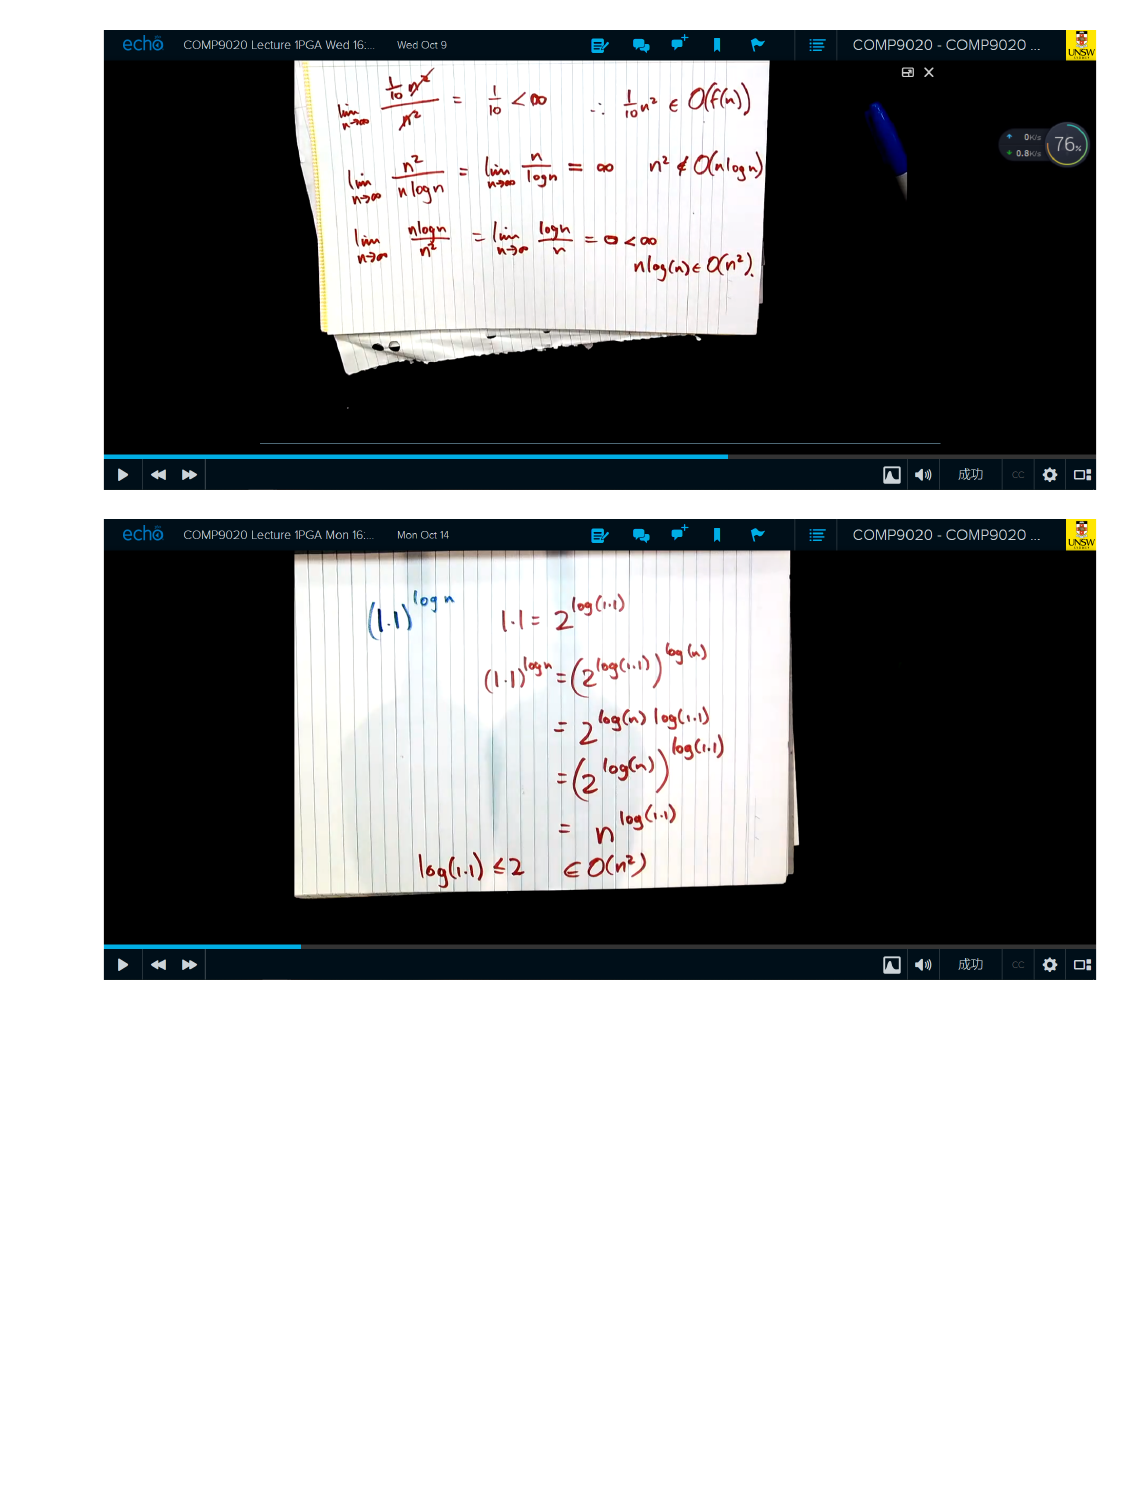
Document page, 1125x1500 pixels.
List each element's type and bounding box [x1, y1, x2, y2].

picture [103, 519, 1097, 980]
picture [103, 30, 1097, 490]
